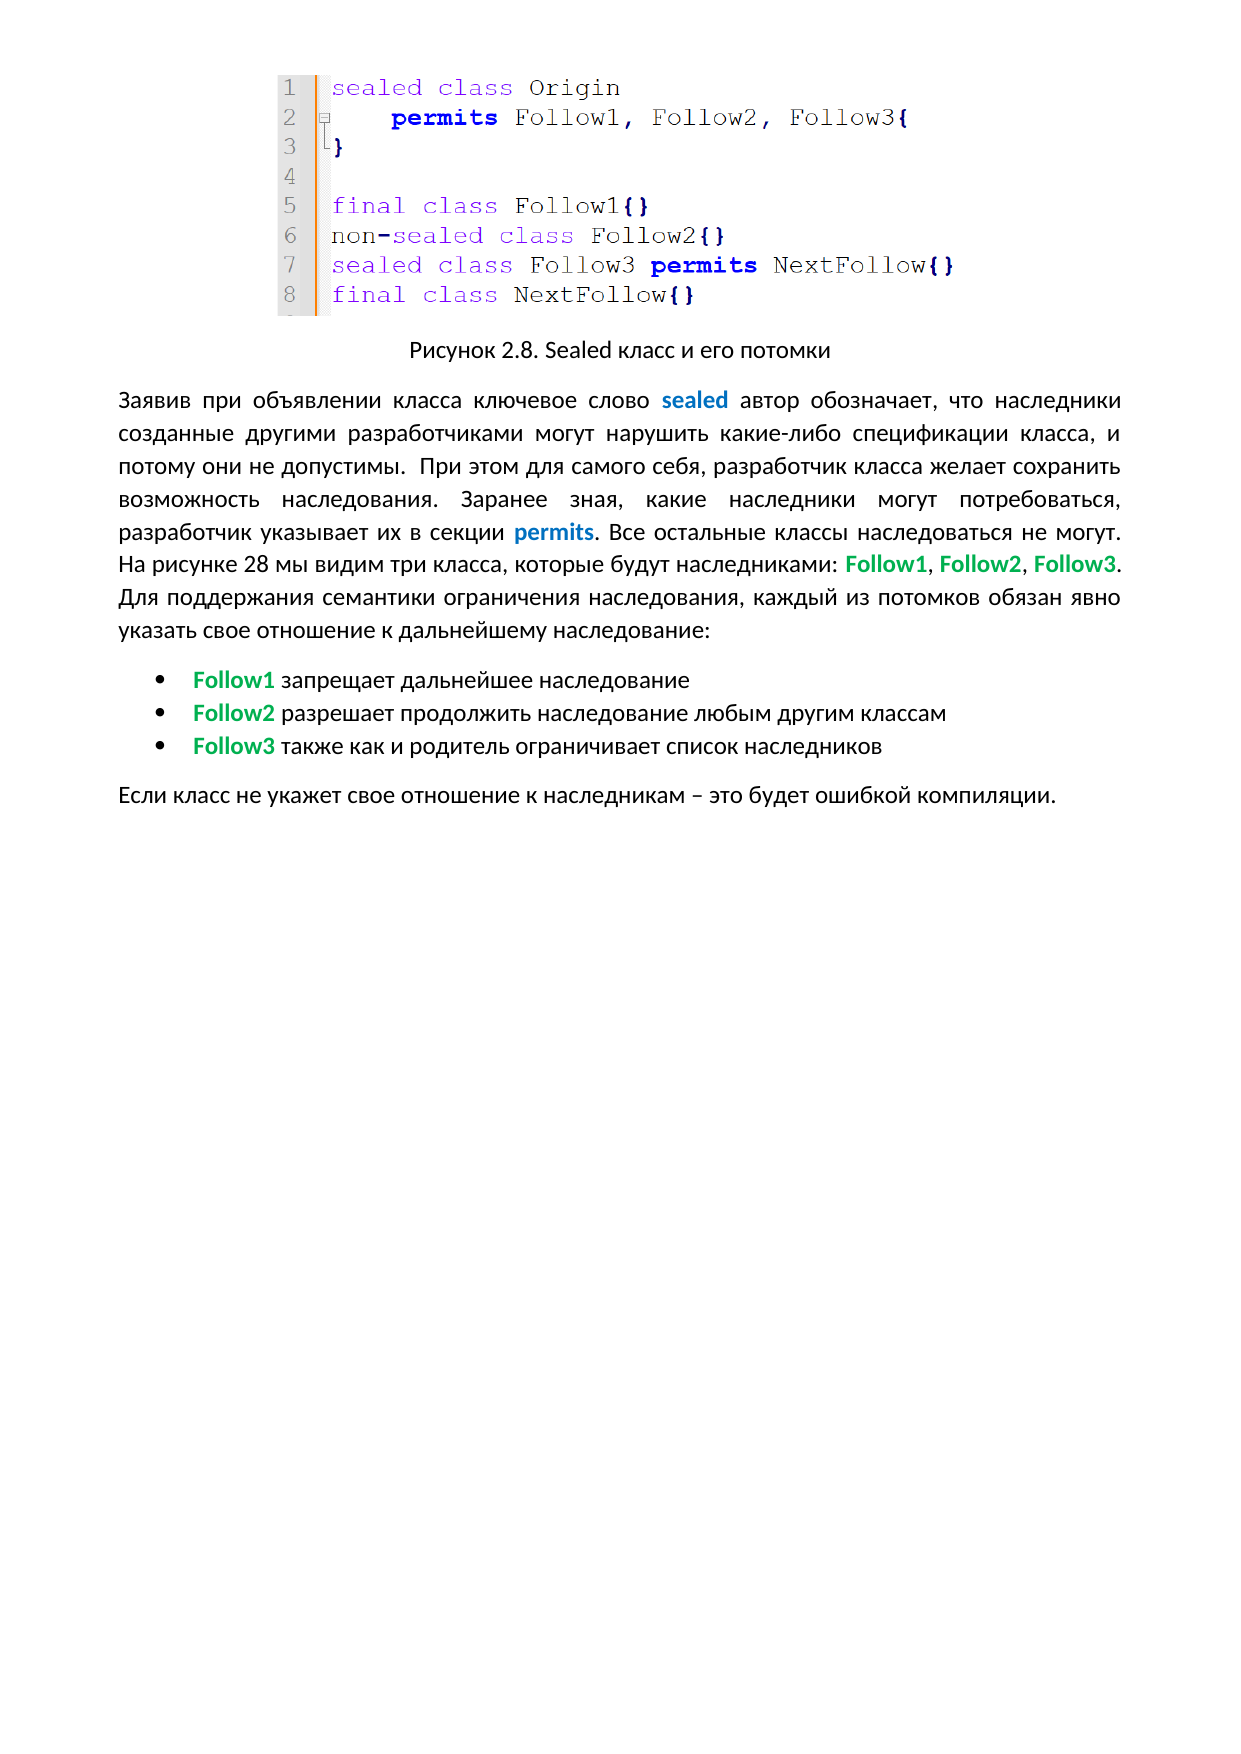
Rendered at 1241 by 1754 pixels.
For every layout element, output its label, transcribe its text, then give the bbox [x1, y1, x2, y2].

text Заявив при объявлении класса ключевое слово sealed автор обозначает, что наследники созданные другими разработчиками могут нарушить какие-либо спецификации класса, и потому они не допустимы. При этом для самого себя, разработчик класса желает сохранить возможность наследования. Заранее зная, какие наследники могут потребоваться, разработчик указывает их в секции permits. Все остальные классы наследоваться не могут. На рисунке 28 мы видим три класса, которые будут наследниками: Follow1, Follow2, Follow3. Для поддержания семантики ограничения наследования, каждый из потомков обязан явно указать свое отношение к дальнейшему наследование: [118, 384, 1122, 645]
list Follow1 запрещает дальнейшее наследование [156, 664, 1122, 694]
text Рисунок 2.8. Sealed класс и его потомки [118, 334, 1122, 365]
picture [277, 75, 963, 316]
list Follow2 разрешает продолжить наследование любым другим классам [156, 697, 1122, 727]
text Если класс не укажет свое отношение к наследникам – это будет ошибкой компиляции. [118, 779, 1122, 810]
list Follow3 также как и родитель ограничивает список наследников [156, 730, 1122, 760]
